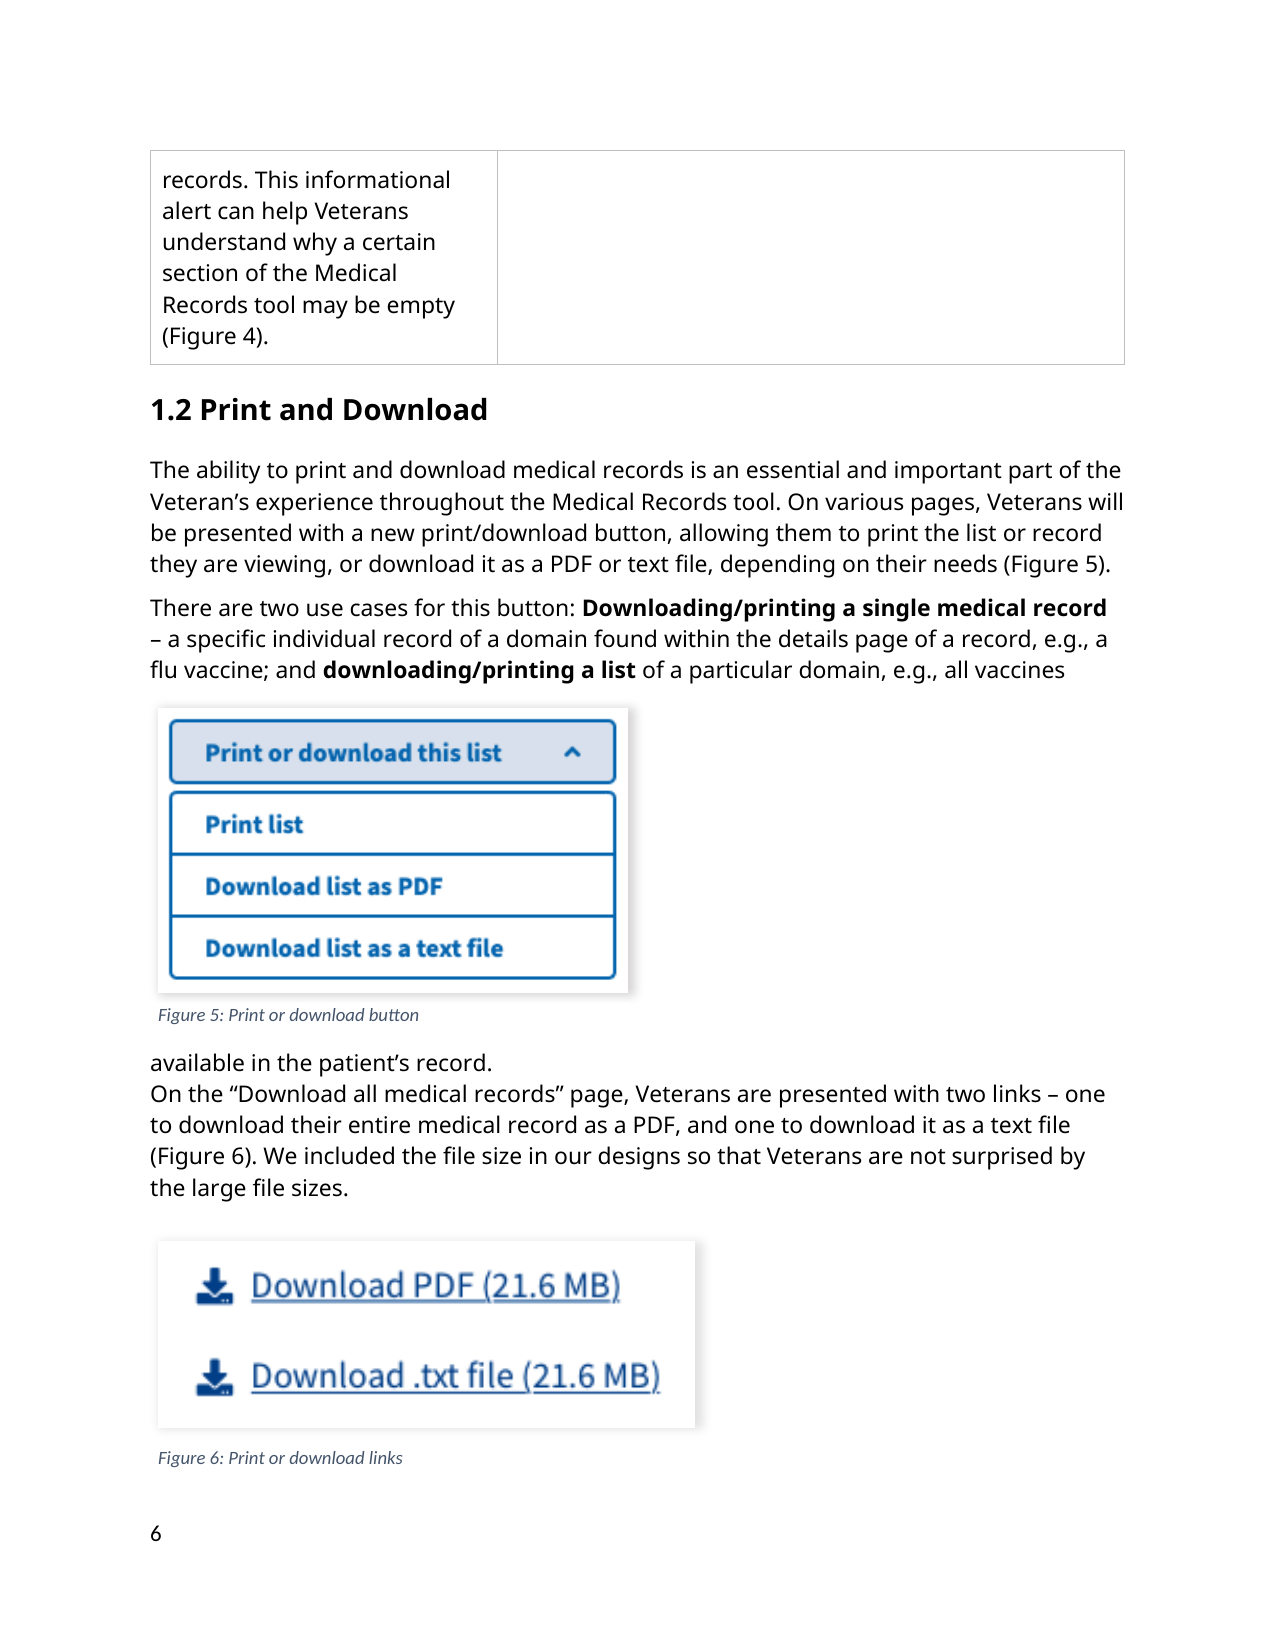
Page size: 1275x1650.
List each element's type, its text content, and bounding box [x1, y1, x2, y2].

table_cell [498, 151, 1124, 363]
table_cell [151, 151, 497, 363]
text 1.2 Print and Download [150, 389, 1125, 429]
text On the “Download all medical records” page, Veterans are presented with two links – one to download their entire medical record as a PDF, and one to download it as a text file (Figure 6). We included the file size in our designs so that Veterans are not surprised by the large file sizes. [349, 1078, 1125, 1203]
picture [158, 708, 628, 993]
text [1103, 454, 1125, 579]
picture [158, 1241, 695, 1428]
